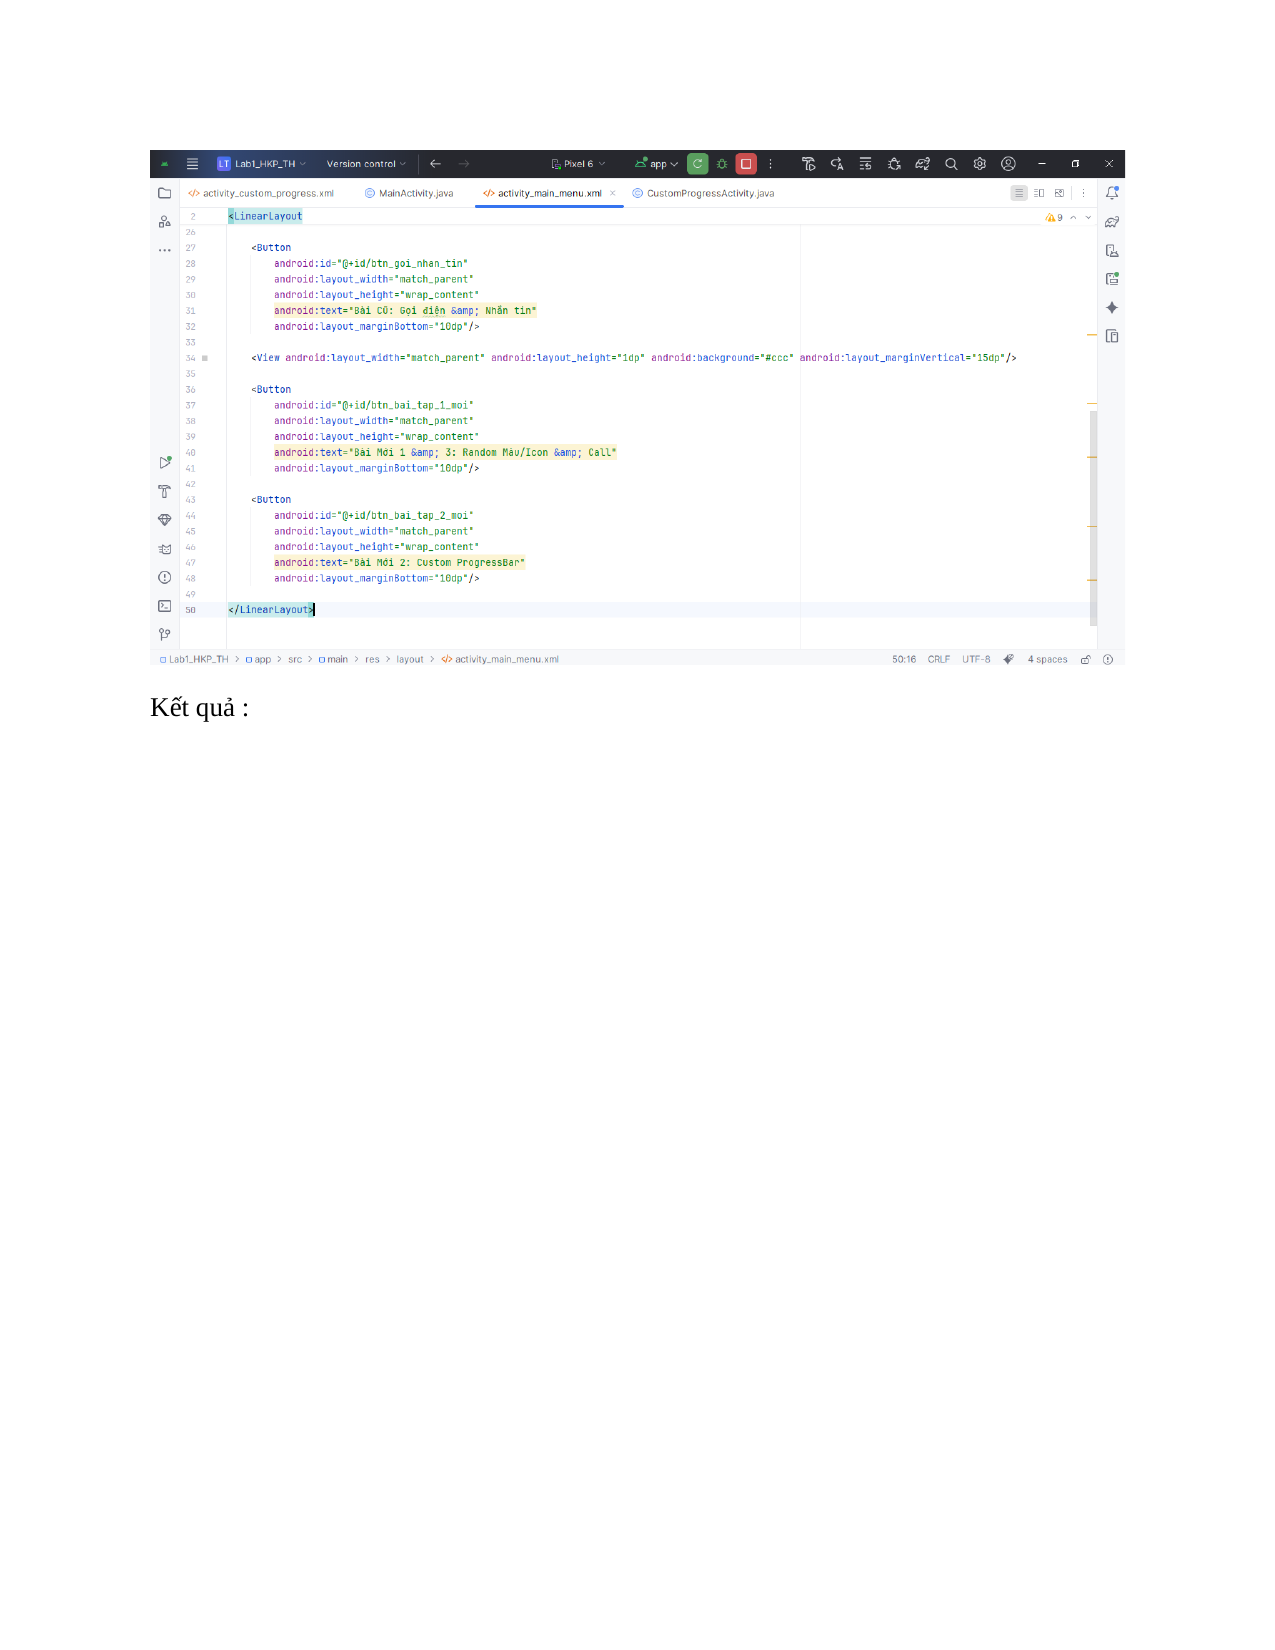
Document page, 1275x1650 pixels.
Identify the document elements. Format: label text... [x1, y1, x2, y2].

text Kết quả : [150, 691, 1125, 723]
picture [150, 150, 1125, 665]
